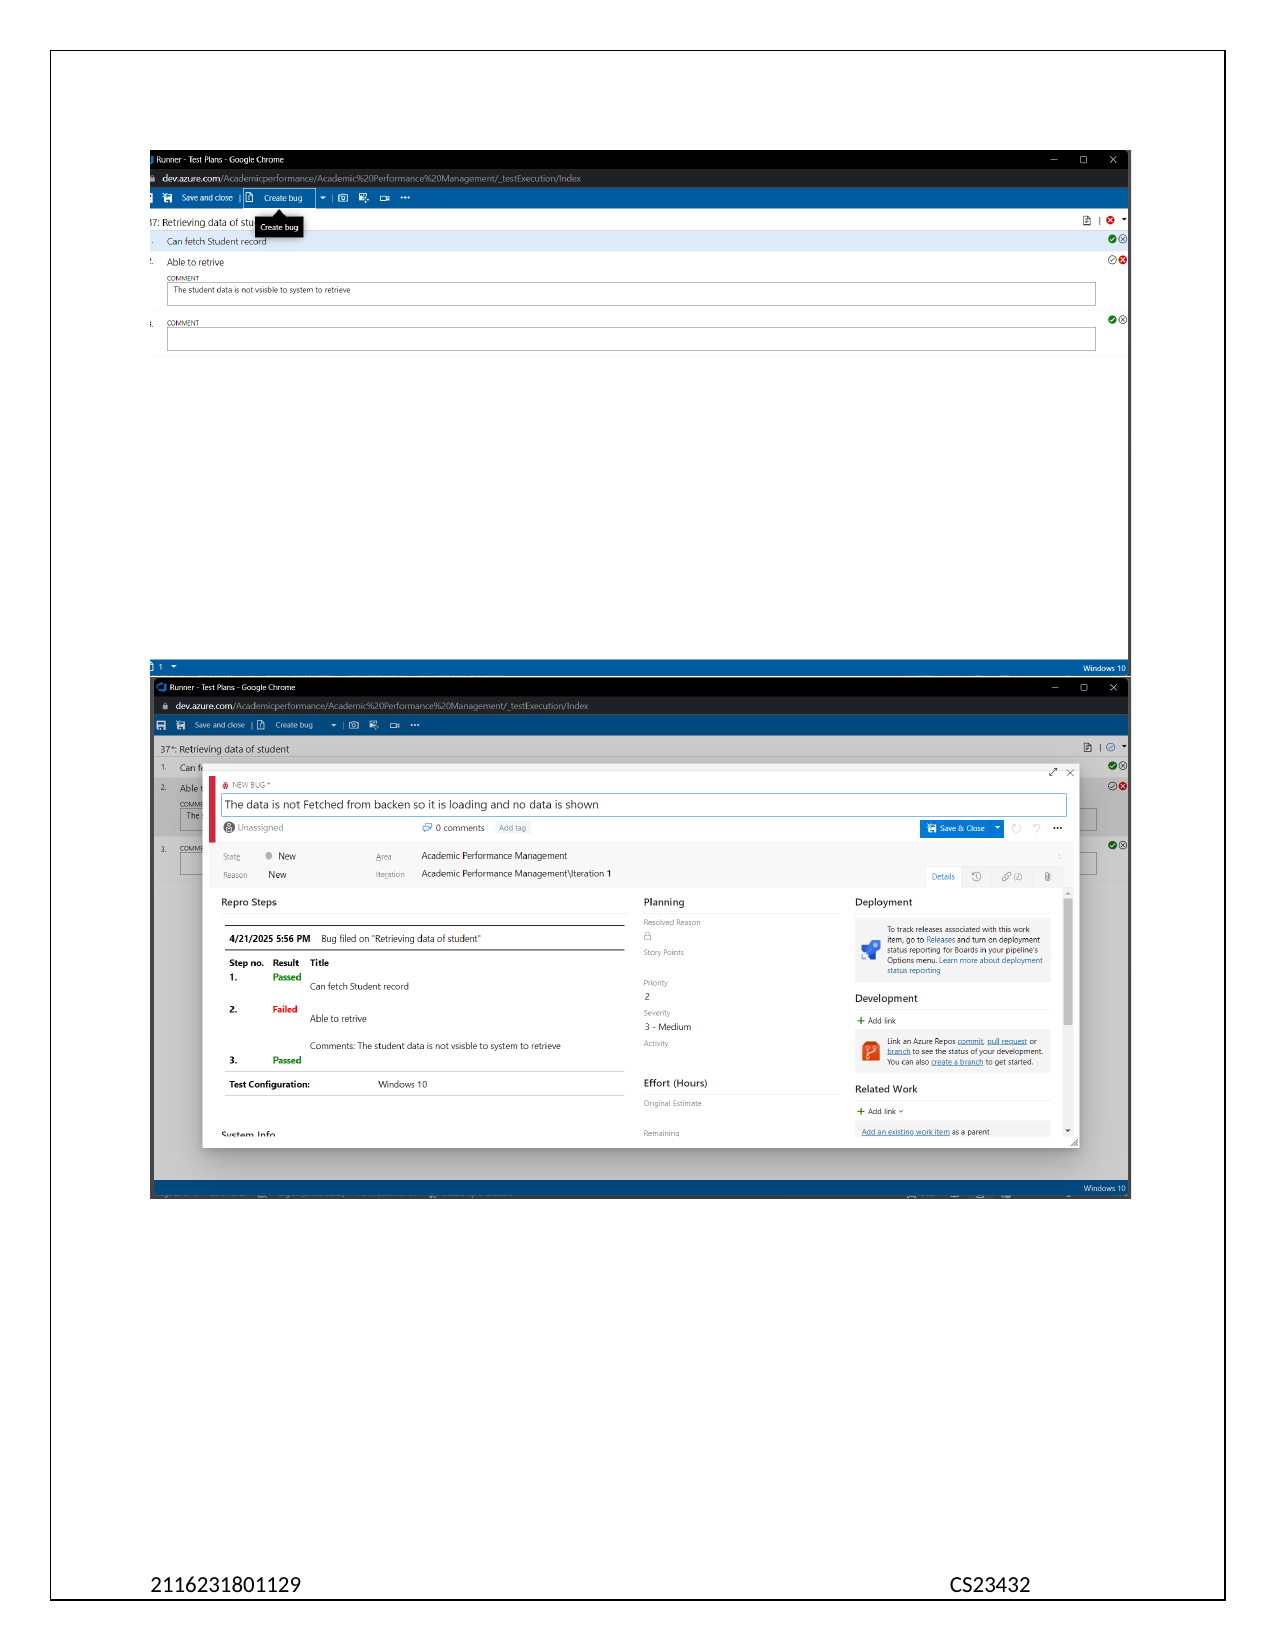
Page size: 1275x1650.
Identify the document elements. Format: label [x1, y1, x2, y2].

picture [150, 150, 1132, 676]
picture [150, 677, 1132, 1199]
